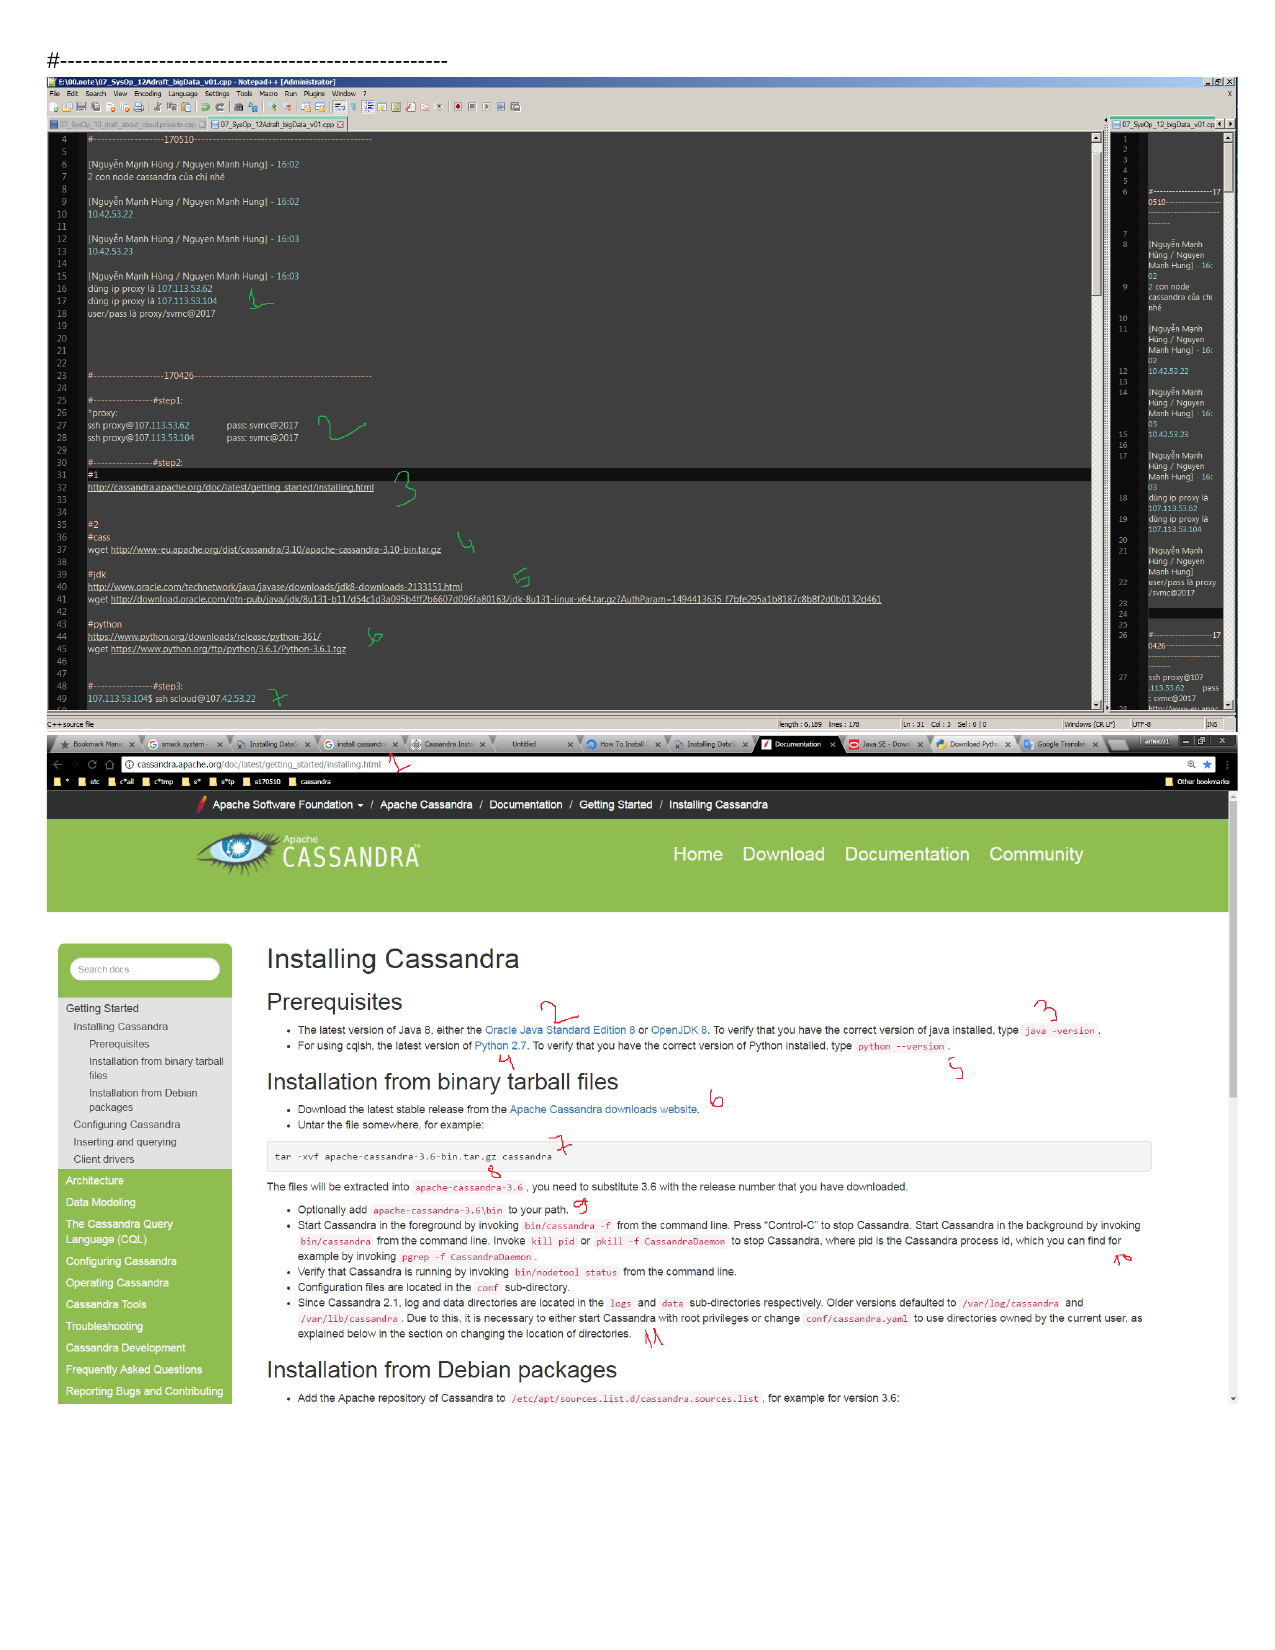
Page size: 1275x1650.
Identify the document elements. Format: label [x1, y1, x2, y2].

picture [46, 77, 1238, 732]
picture [46, 735, 1238, 1404]
text [47, 47, 1237, 77]
